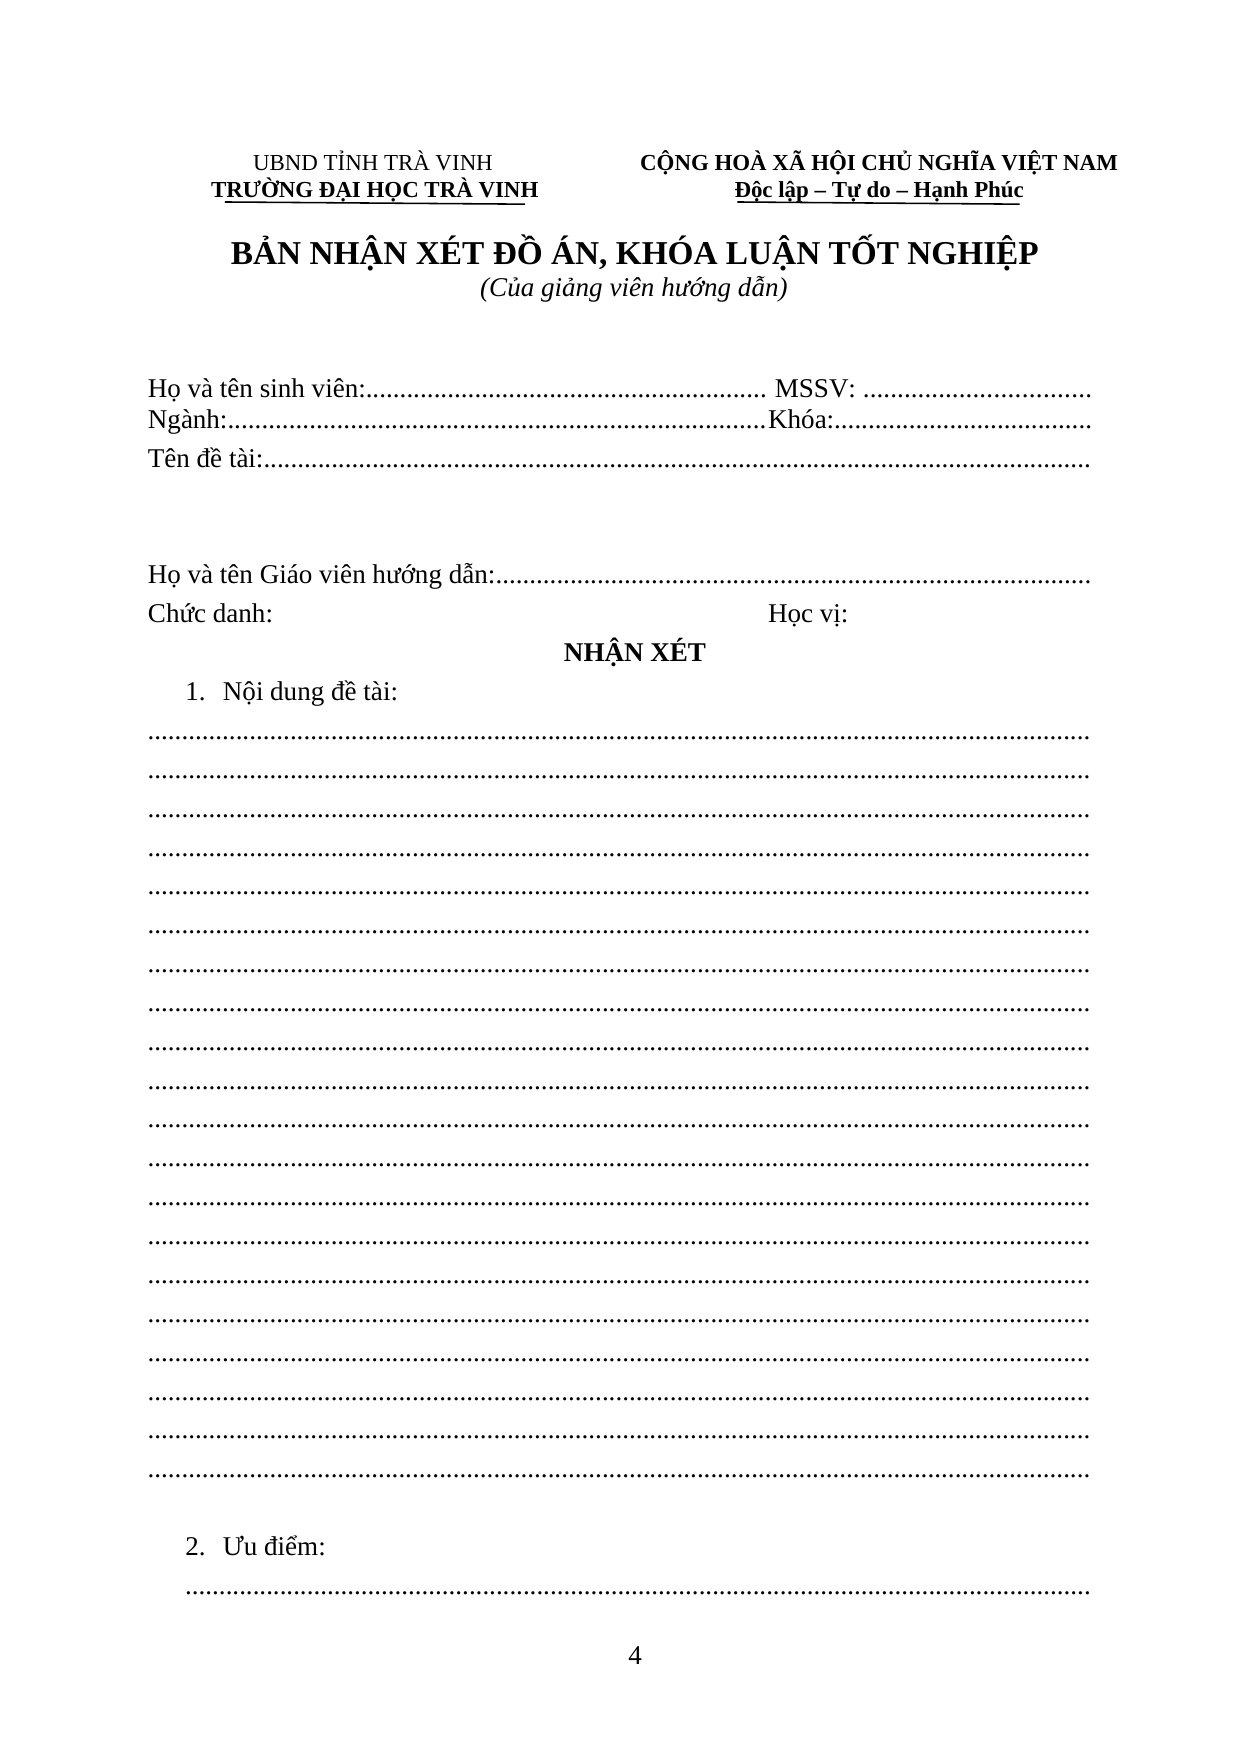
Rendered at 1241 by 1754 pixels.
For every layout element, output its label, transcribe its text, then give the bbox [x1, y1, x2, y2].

text Họ và tên sinh viên: MSSV: [148, 372, 1122, 403]
text BẢN NHẬN XÉT ĐỒ ÁN, KHÓA LUẬN TỐT NGHIỆP [148, 233, 1122, 271]
text Ngành: Khóa: [148, 403, 1122, 434]
text Chức danh: Học vị: [148, 597, 1122, 629]
text UBND TỈNH TRÀ VINH CỘNG HOÀ XÃ HỘI CHỦ NGHĨA VIỆT NAM [148, 149, 1122, 176]
list Ưu điểm: [185, 1530, 1122, 1561]
text NHẬN XÉT [148, 636, 1122, 667]
list Nội dung đề tài: [185, 675, 1122, 706]
text Họ và tên Giáo viên hướng dẫn: [148, 559, 1122, 590]
text (Của giảng viên hướng dẫn) [148, 271, 1122, 303]
text TRƯỜNG ĐẠI HỌC TRÀ VINH Độc lập – Tự do – Hạnh Phúc [148, 176, 1122, 202]
text Tên đề tài: [148, 442, 1122, 473]
